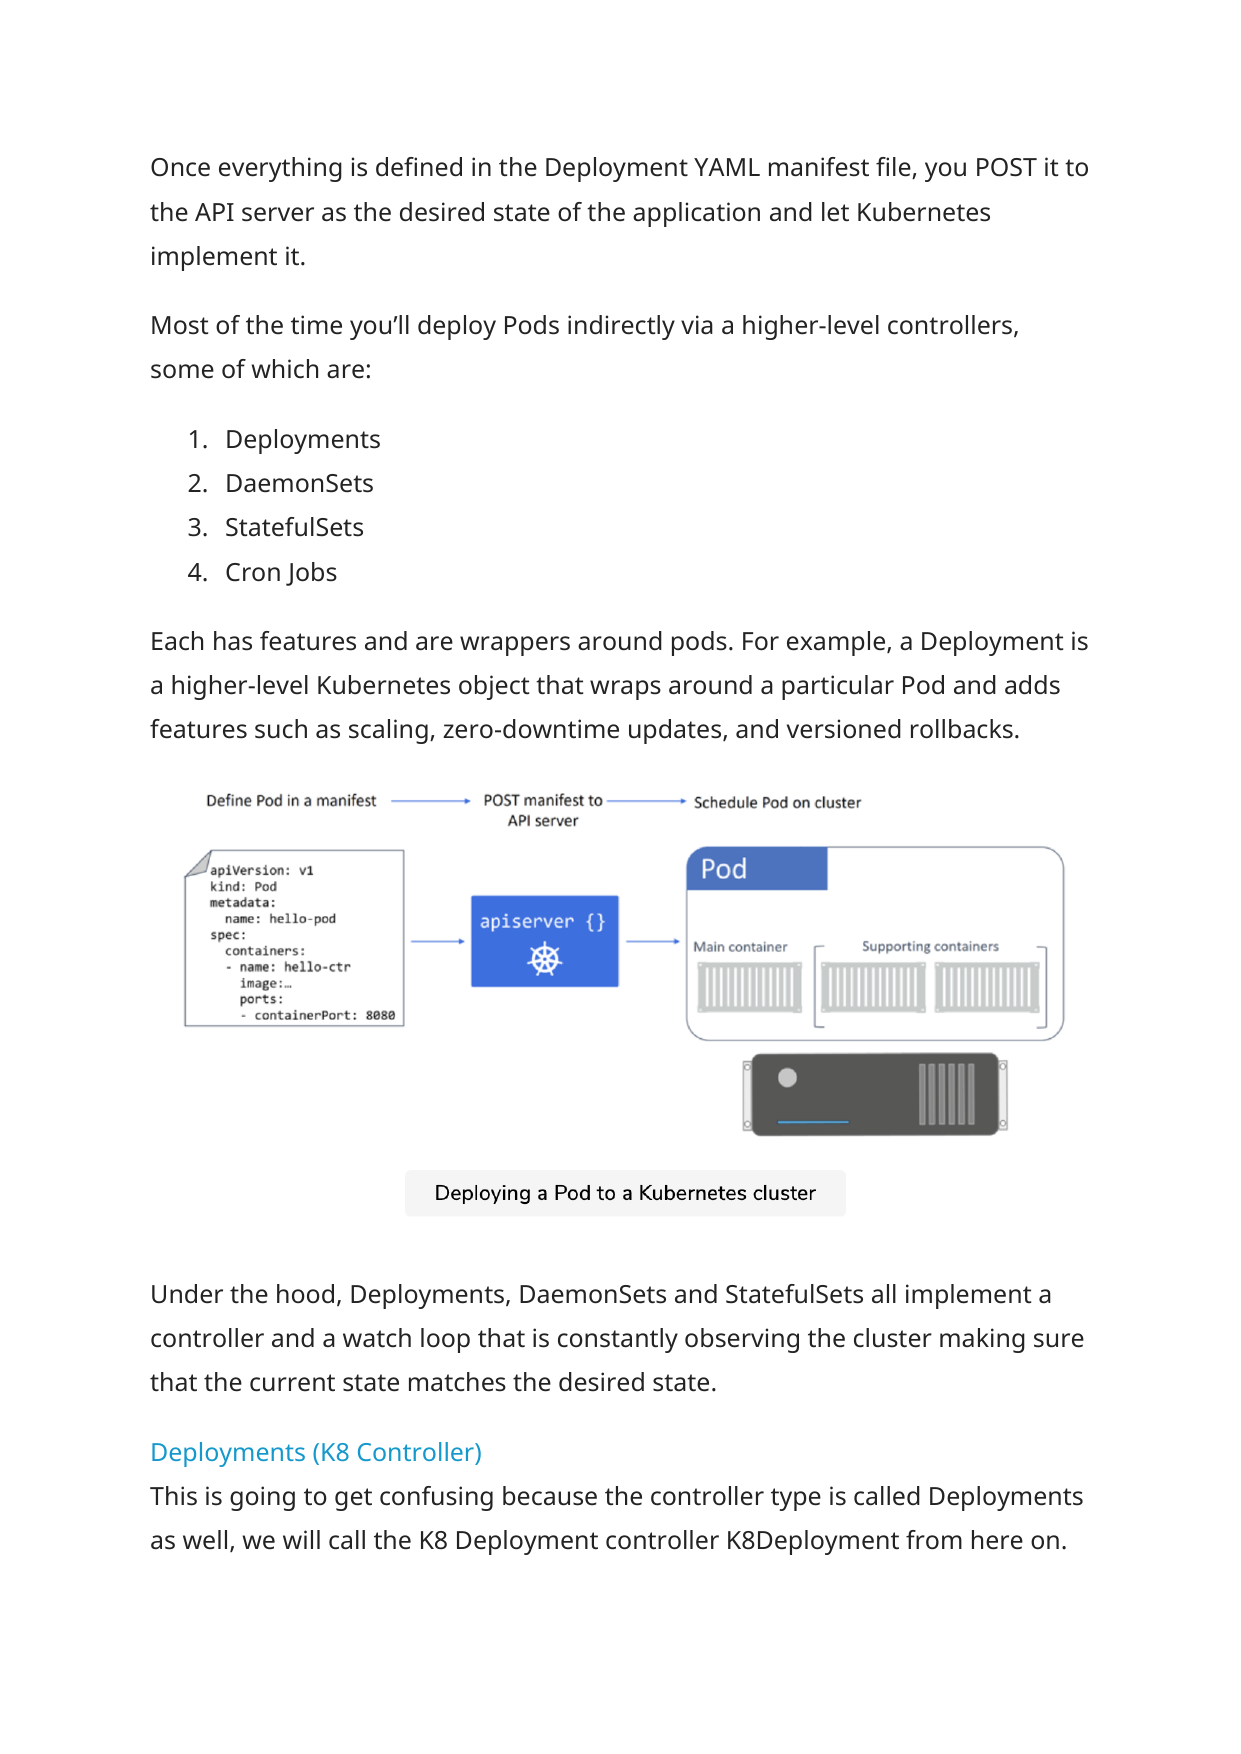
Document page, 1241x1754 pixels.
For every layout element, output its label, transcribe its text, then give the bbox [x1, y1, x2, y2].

list Cron Jobs [187, 554, 1090, 588]
picture [157, 758, 1094, 1229]
list DaemonSets [187, 466, 1090, 500]
list StatefulSets [187, 510, 1090, 544]
subtitle Deployments (K8 Controller) [150, 1434, 1090, 1468]
text Most of the time you’ll deploy Pods indirectly via a higher-level controllers, some of which are: [150, 308, 1090, 386]
list Deployments [187, 421, 1090, 455]
text This is going to get confusing because the controller type is called Deployments as well, we will call the K8 Deployment controller K8Deployment from here on. [150, 1478, 1090, 1557]
text Each has features and are wrappers around pods. For example, a Deployment is a higher-level Kubernetes object that wraps around a particular Pod and adds features such as scaling, zero-downtime updates, and versioned rollbacks. [150, 623, 1090, 746]
text Once everything is defined in the Deployment YAML manifest file, you POST it to the API server as the desired state of the application and let Kubernetes implement it. [150, 150, 1090, 273]
